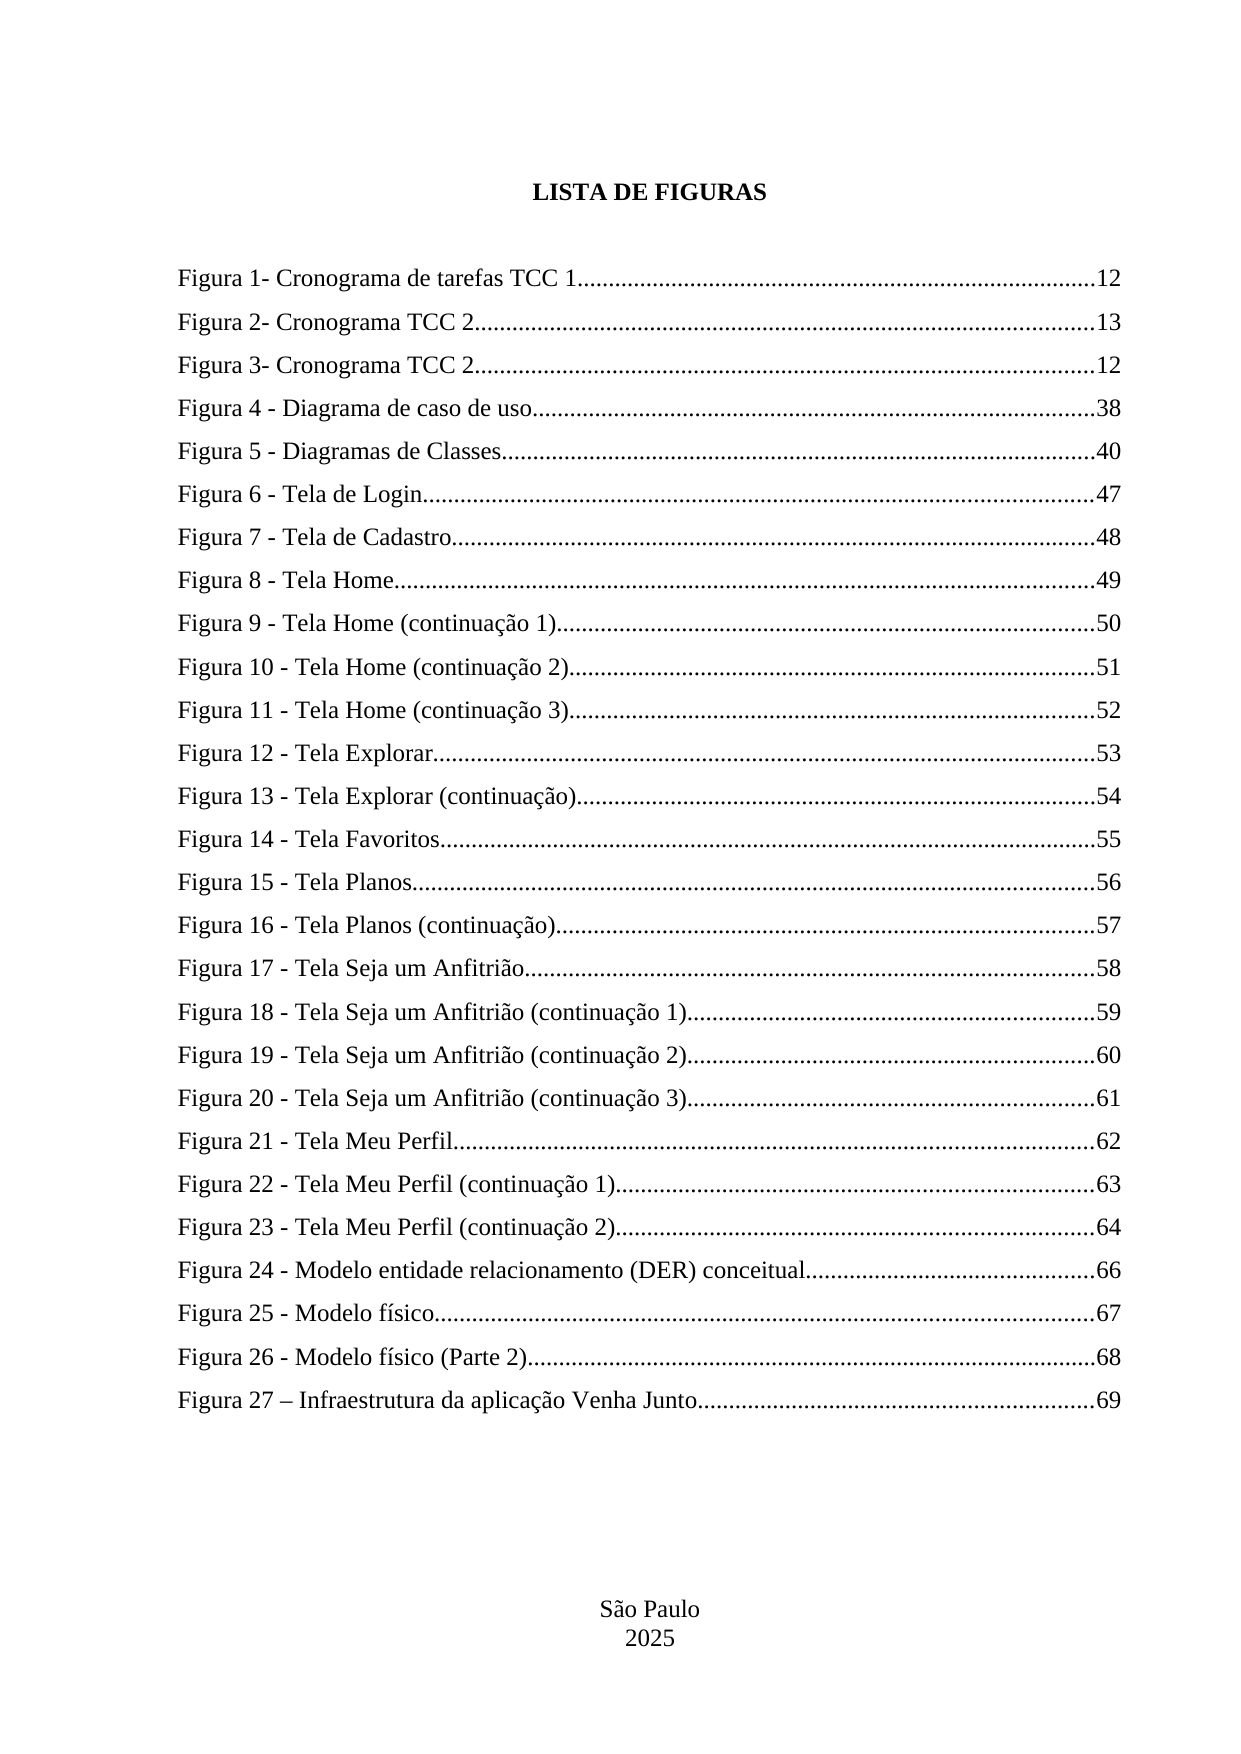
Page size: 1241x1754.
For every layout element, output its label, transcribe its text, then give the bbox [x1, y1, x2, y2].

text Figura 13 - Tela Explorar (continuação) 54 [177, 781, 1122, 810]
text Figura 2- Cronograma TCC 2 13 [177, 307, 1122, 335]
text Figura 20 - Tela Seja um Anfitrião (continuação 3) 61 [177, 1083, 1122, 1112]
text Figura 22 - Tela Meu Perfil (continuação 1) 63 [177, 1169, 1122, 1198]
text Figura 9 - Tela Home (continuação 1) 50 [177, 608, 1122, 637]
text Figura 5 - Diagramas de Classes 40 [177, 436, 1122, 465]
text Figura 26 - Modelo físico (Parte 2) 68 [177, 1342, 1122, 1370]
text Figura 7 - Tela de Cadastro 48 [177, 522, 1122, 551]
text Figura 25 - Modelo físico 67 [177, 1298, 1122, 1327]
text Figura 17 - Tela Seja um Anfitrião 58 [177, 953, 1122, 982]
text Figura 19 - Tela Seja um Anfitrião (continuação 2) 60 [177, 1040, 1122, 1068]
text Figura 23 - Tela Meu Perfil (continuação 2) 64 [177, 1212, 1122, 1241]
text Figura 8 - Tela Home 49 [177, 565, 1122, 594]
text Figura 18 - Tela Seja um Anfitrião (continuação 1) 59 [177, 997, 1122, 1025]
text Figura 27 – Infraestrutura da aplicação Venha Junto 69 [177, 1385, 1122, 1413]
text Figura 10 - Tela Home (continuação 2) 51 [177, 652, 1122, 680]
text Figura 11 - Tela Home (continuação 3) 52 [177, 695, 1122, 723]
text LISTA DE FIGURAS [177, 177, 1122, 206]
text Figura 3- Cronograma TCC 2 12 [177, 350, 1122, 378]
text Figura 14 - Tela Favoritos 55 [177, 824, 1122, 853]
text Figura 1- Cronograma de tarefas TCC 1 12 [177, 263, 1122, 292]
text Figura 6 - Tela de Login 47 [177, 479, 1122, 508]
text Figura 16 - Tela Planos (continuação) 57 [177, 910, 1122, 939]
text Figura 4 - Diagrama de caso de uso 38 [177, 393, 1122, 422]
text Figura 21 - Tela Meu Perfil 62 [177, 1126, 1122, 1155]
text Figura 12 - Tela Explorar 53 [177, 738, 1122, 767]
text Figura 15 - Tela Planos 56 [177, 867, 1122, 896]
text Figura 24 - Modelo entidade relacionamento (DER) conceitual 66 [177, 1255, 1122, 1284]
